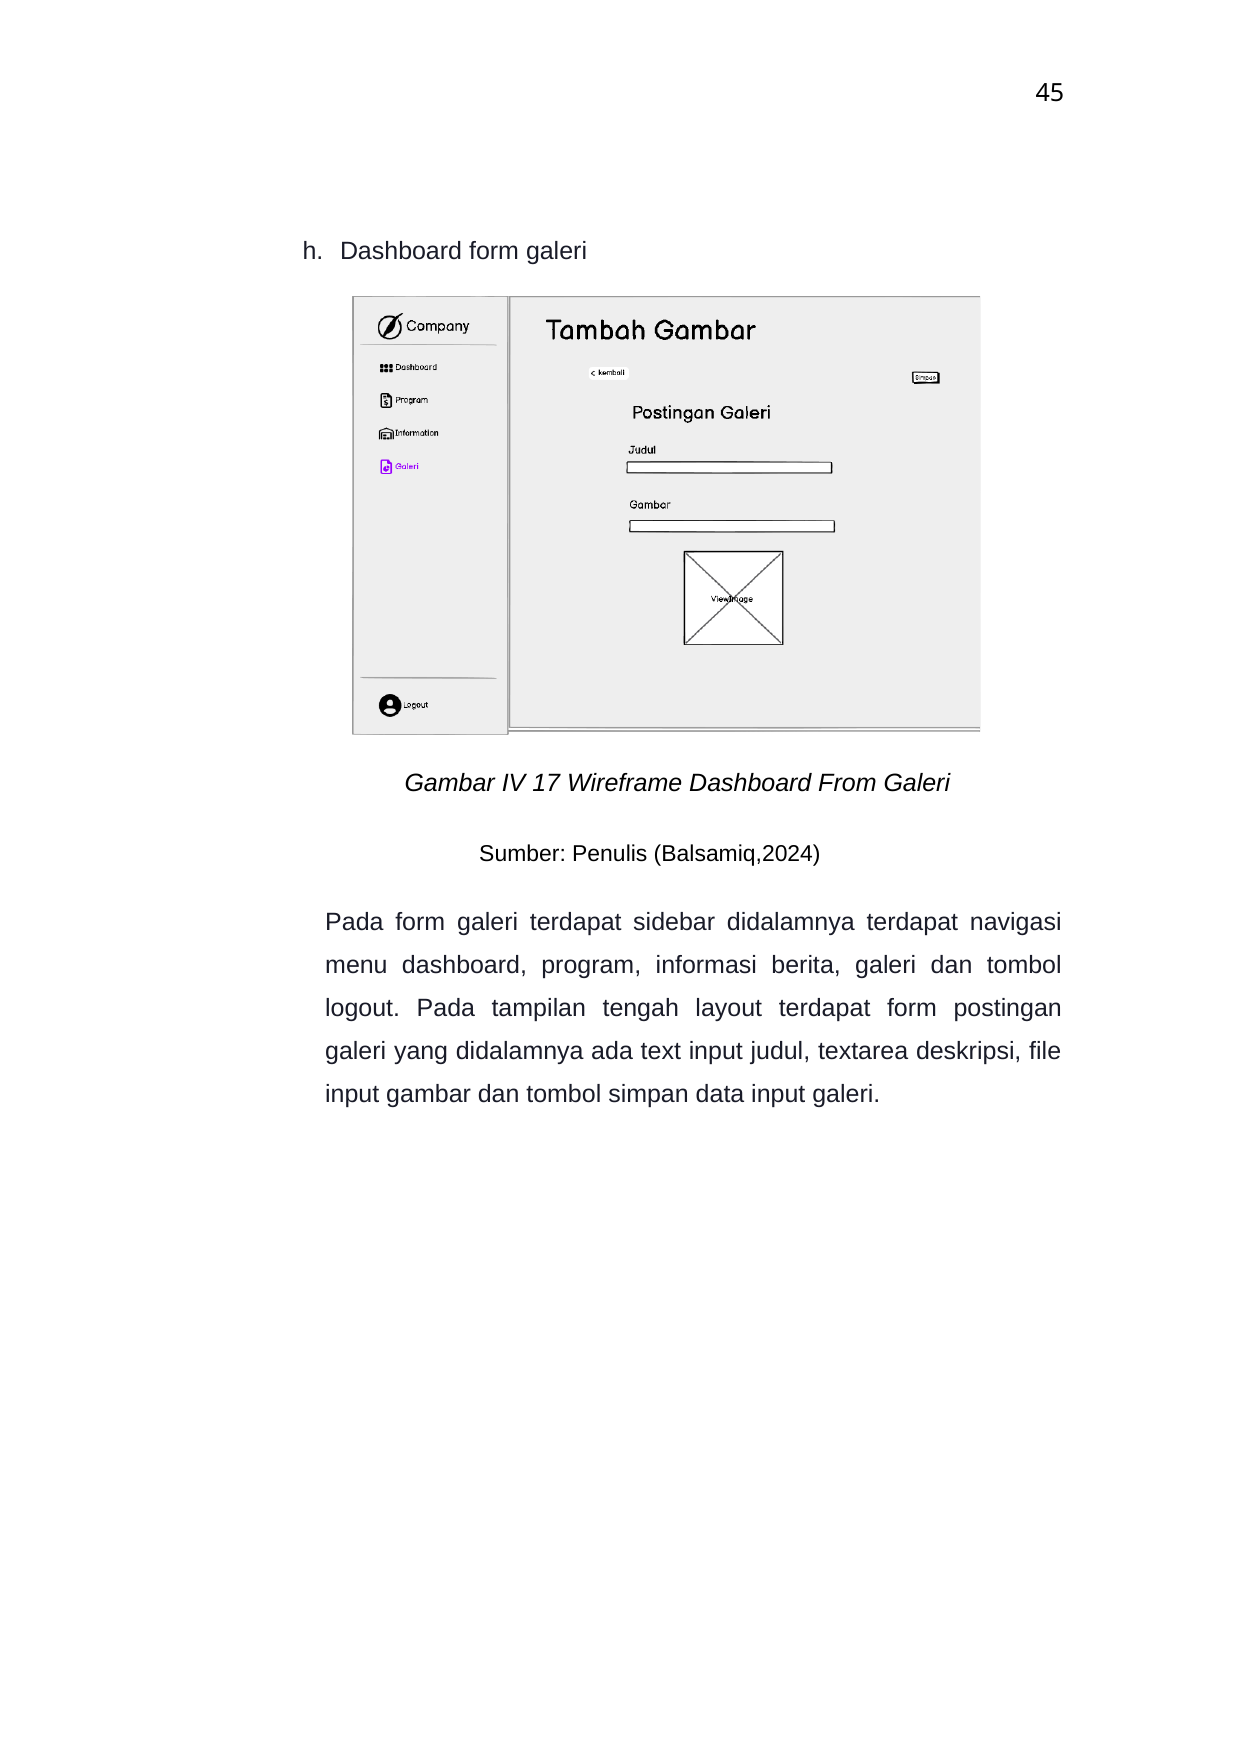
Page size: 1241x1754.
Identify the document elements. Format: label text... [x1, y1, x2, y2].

text Pada form galeri terdapat sidebar didalamnya terdapat navigasi menu dashboard, program, informasi berita, galeri dan tombol logout. Pada tampilan tengah layout terdapat form postingan galeri yang didalamnya ada text input judul, textarea deskripsi, file input gambar dan tombol simpan data input galeri. [325, 907, 1063, 1108]
text Sumber: Penulis (Balsamiq,2024) [236, 840, 1063, 866]
picture [352, 296, 981, 735]
list Dashboard form galeri [302, 236, 1050, 265]
